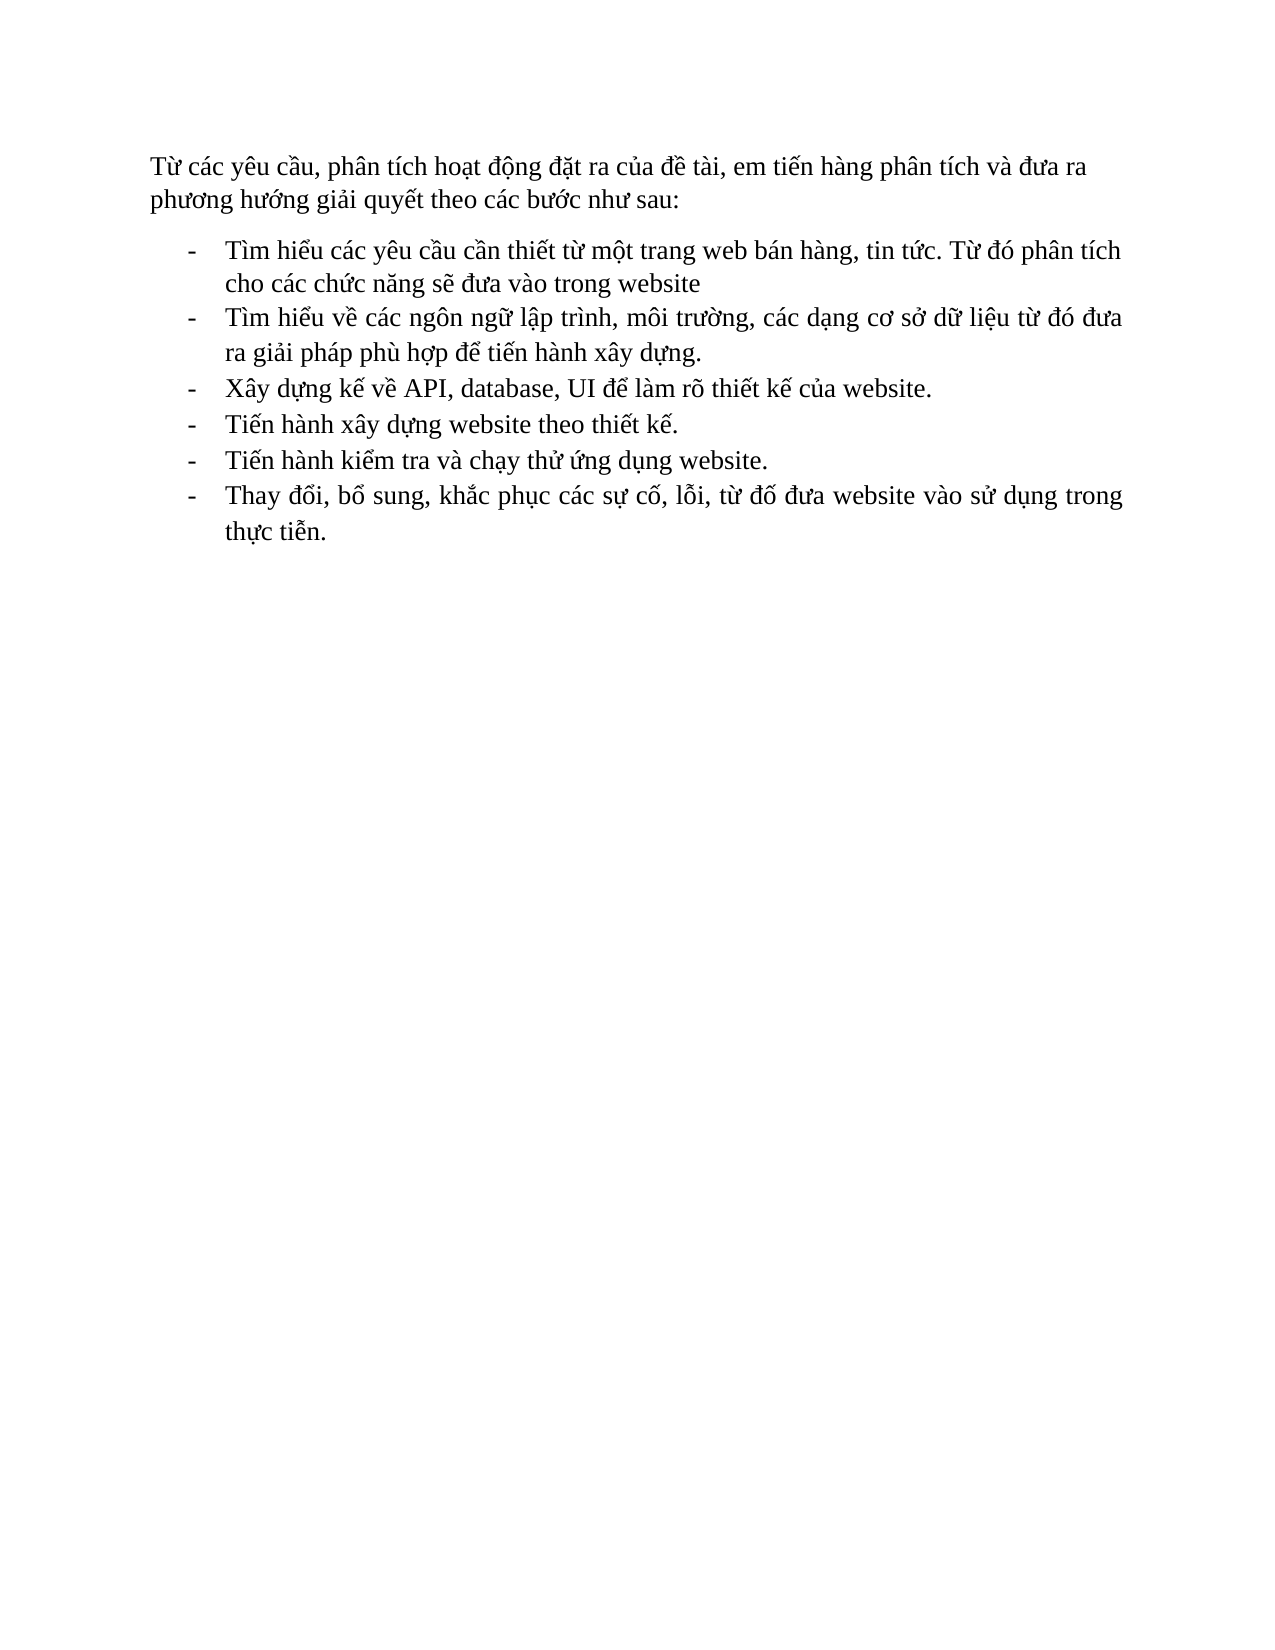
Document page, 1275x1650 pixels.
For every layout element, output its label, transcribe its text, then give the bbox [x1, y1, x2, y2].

list Tìm hiểu các yêu cầu cần thiết từ một trang web bán hàng, tin tức. Từ đó phân tích cho các chức năng sẽ đưa vào trong website [187, 234, 1125, 298]
list Xây dựng kế về API, database, UI để làm rõ thiết kế của website. [187, 372, 1125, 403]
text Từ các yêu cầu, phân tích hoạt động đặt ra của đề tài, em tiến hàng phân tích và đưa ra phương hướng giải quyết theo các bước như sau: [150, 150, 1125, 215]
list Thay đổi, bổ sung, khắc phục các sự cố, lỗi, từ đố đưa website vào sử dụng trong thực tiễn. [187, 479, 1125, 546]
list Tiến hành kiểm tra và chạy thử ứng dụng website. [187, 444, 1125, 475]
list Tìm hiểu về các ngôn ngữ lập trình, môi trường, các dạng cơ sở dữ liệu từ đó đưa ra giải pháp phù hợp để tiến hành xây dựng. [187, 301, 1125, 368]
list Tiến hành xây dựng website theo thiết kế. [187, 408, 1125, 439]
